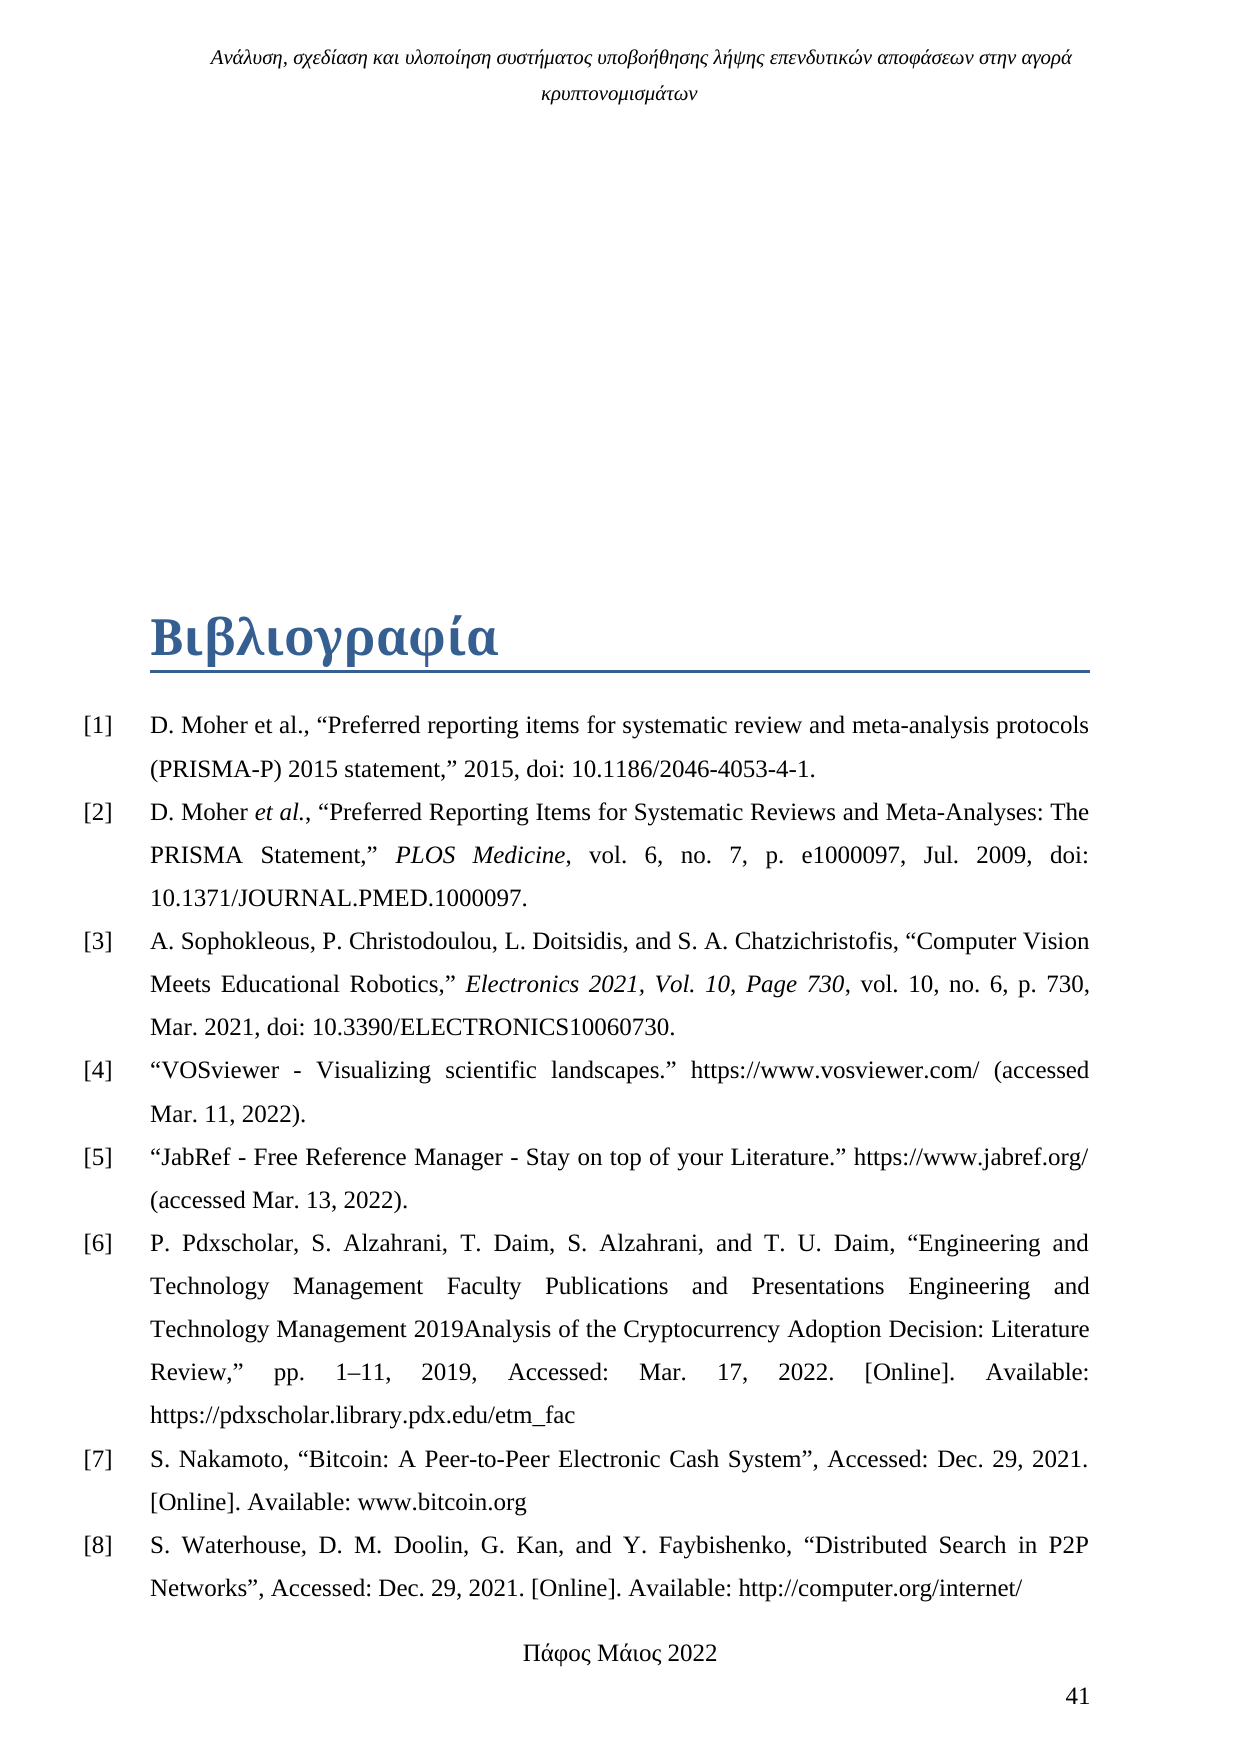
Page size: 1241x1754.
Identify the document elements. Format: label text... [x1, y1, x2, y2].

subtitle Βιβλιογραφία [150, 611, 1090, 670]
